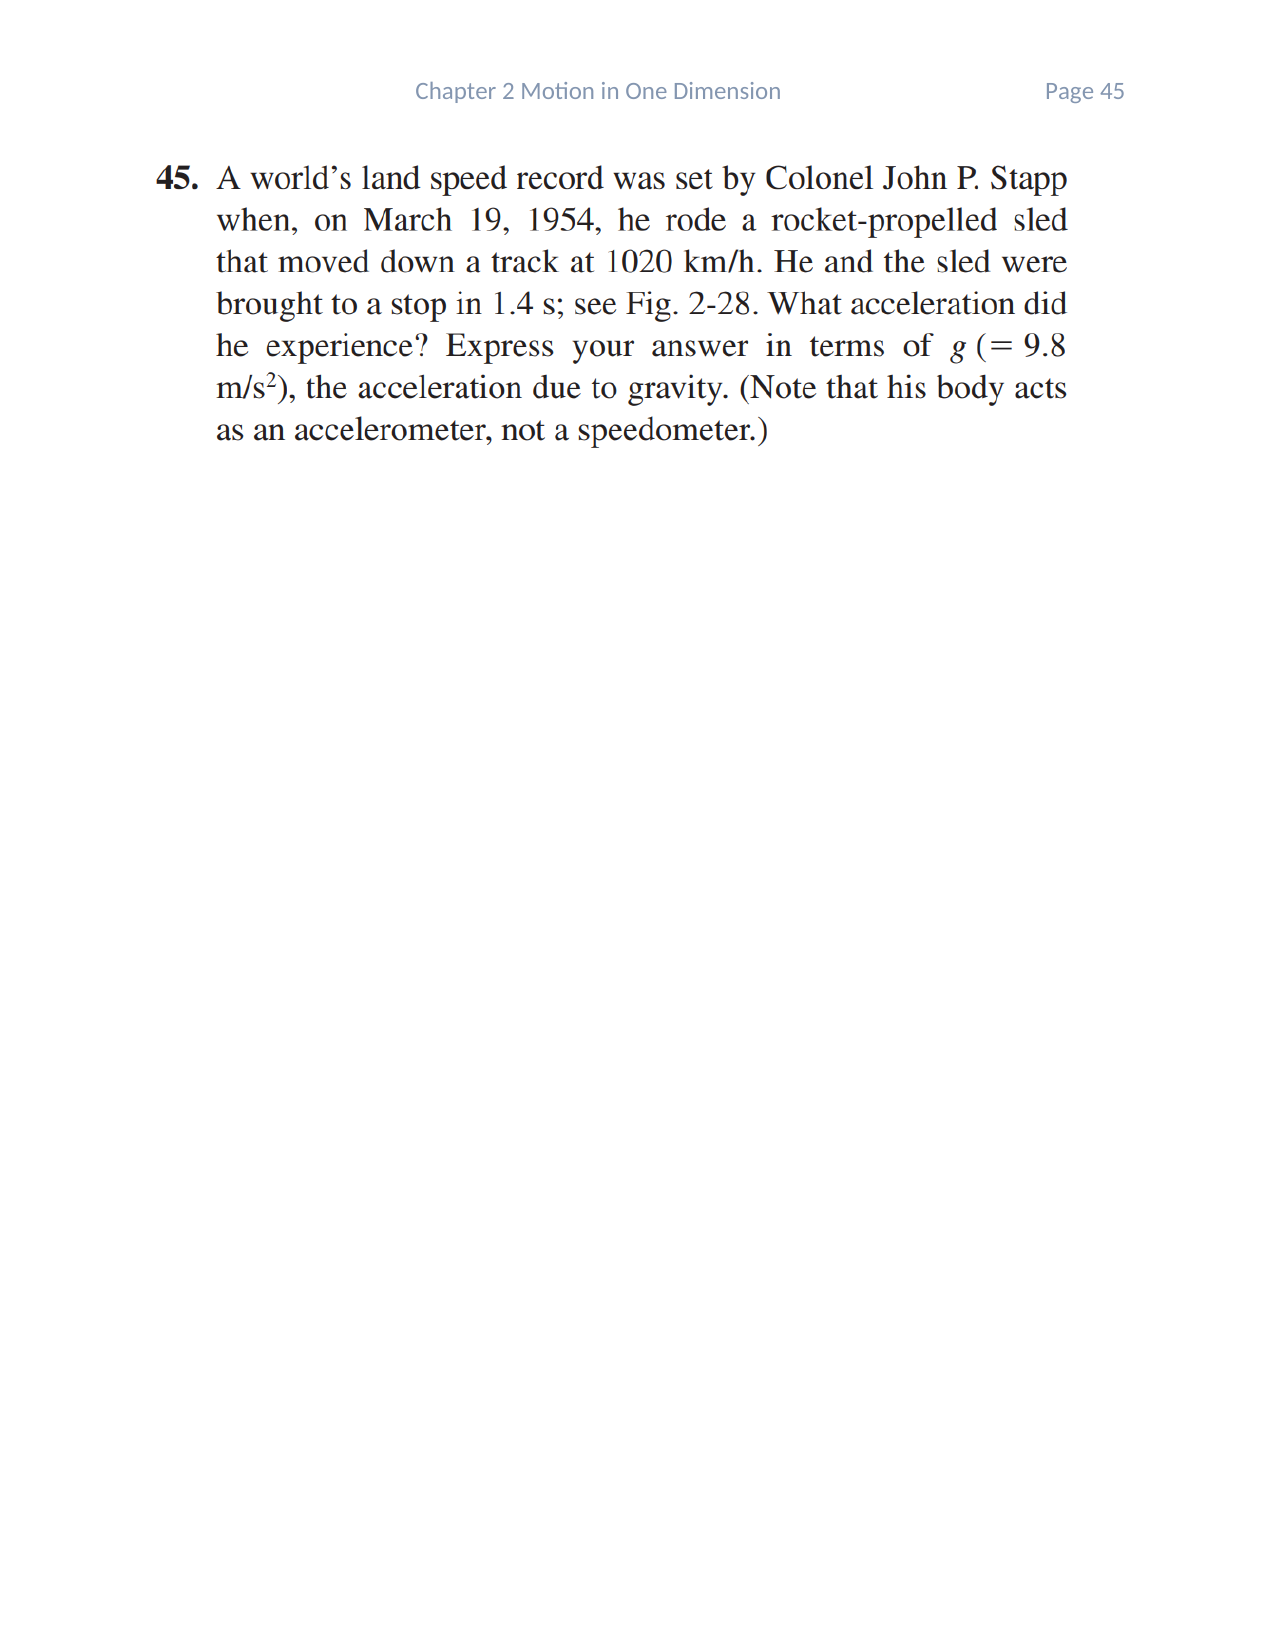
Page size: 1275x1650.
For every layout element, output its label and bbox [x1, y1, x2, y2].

picture [135, 150, 1110, 456]
